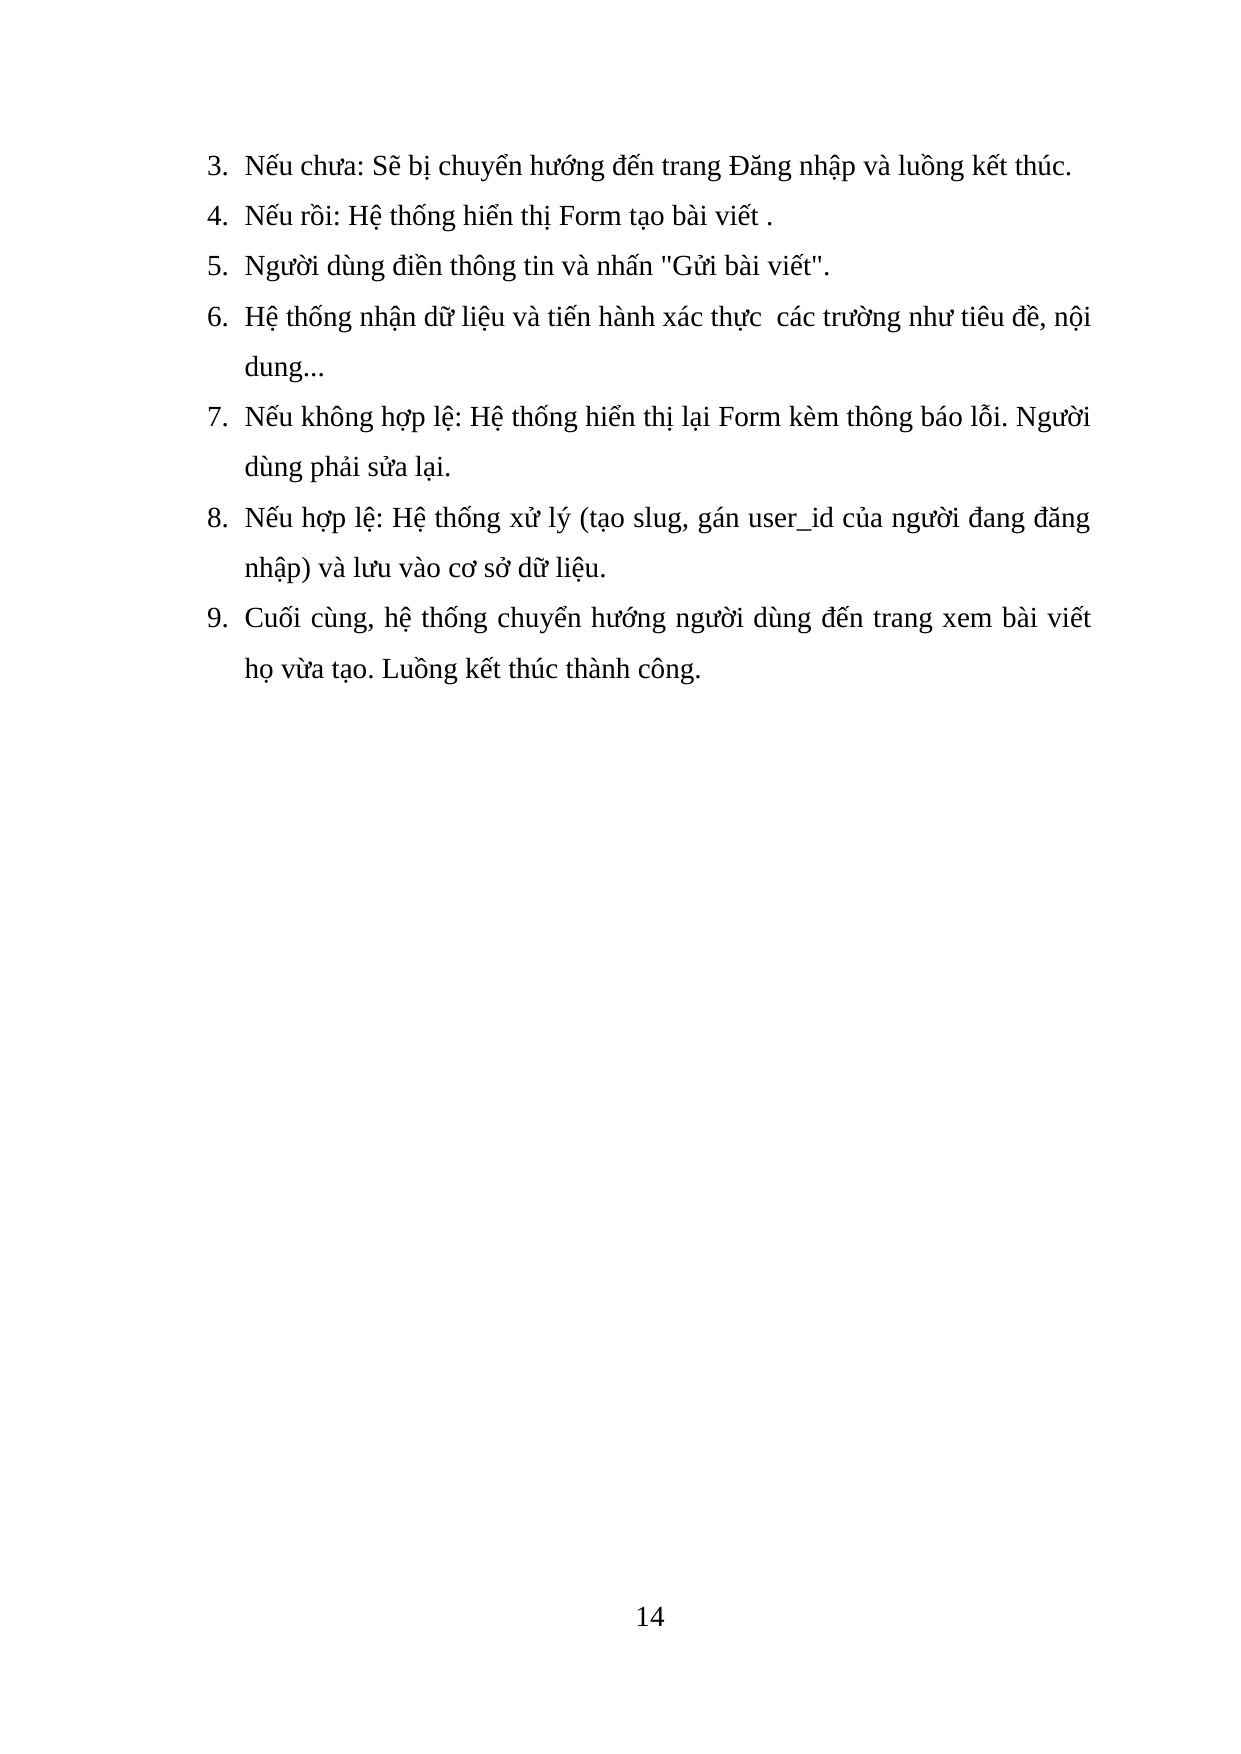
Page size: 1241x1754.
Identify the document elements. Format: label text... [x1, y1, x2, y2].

list Nếu không hợp lệ: Hệ thống hiển thị lại Form kèm thông báo lỗi. Người dùng phải sửa lại. [207, 399, 1092, 483]
list Cuối cùng, hệ thống chuyển hướng người dùng đến trang xem bài viết họ vừa tạo. Luồng kết thúc thành công. [207, 601, 1092, 684]
list Nếu chưa: Sẽ bị chuyển hướng đến trang Đăng nhập và luồng kết thúc. [207, 148, 1092, 181]
list Nếu hợp lệ: Hệ thống xử lý (tạo slug, gán user_id của người đang đăng nhập) và lưu vào cơ sở dữ liệu. [207, 500, 1092, 584]
list Người dùng điền thông tin và nhấn "Gửi bài viết". [207, 248, 1092, 282]
list Hệ thống nhận dữ liệu và tiến hành xác thực các trường như tiêu đề, nội dung... [207, 299, 1092, 382]
list Nếu rồi: Hệ thống hiển thị Form tạo bài viết . [207, 198, 1092, 232]
